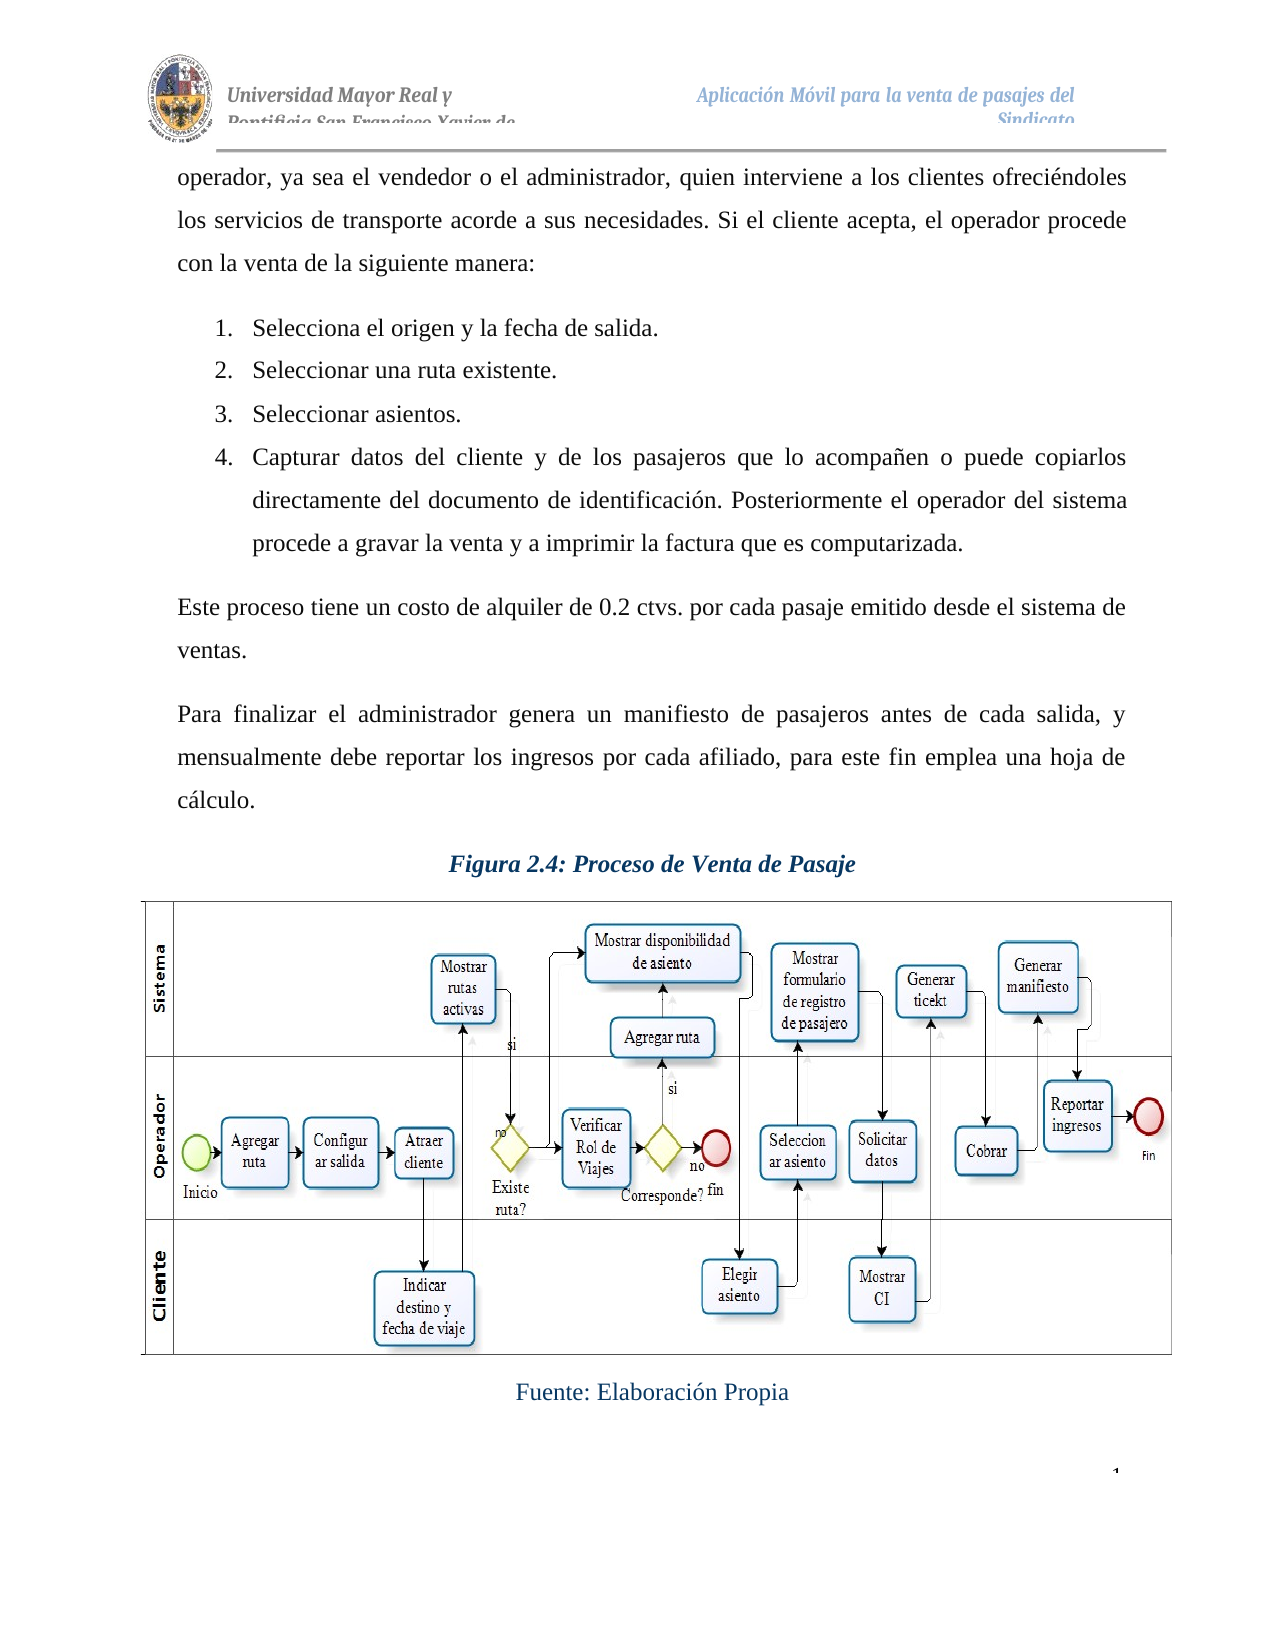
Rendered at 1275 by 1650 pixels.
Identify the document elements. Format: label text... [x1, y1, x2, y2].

picture [140, 901, 1172, 1357]
list Capturar datos del cliente y de los pasajeros que lo acompañen o puede copiarlos directamente del documento de identificación. Posteriormente el operador del sistema procede a gravar la venta y a imprimir la factura que es computarizada. [214, 442, 1128, 557]
list Seleccionar una ruta existente. [214, 356, 1204, 384]
picture [147, 54, 213, 143]
text Para finalizar el administrador genera un manifiesto de pasajeros antes de cada salida, y mensualmente debe reportar los ingresos por cada afiliado, para este fin emplea una hoja de cálculo. [177, 699, 1127, 814]
list Seleccionar asientos. [214, 399, 1204, 428]
text Este proceso tiene un costo de alquiler de 0.2 ctvs. por cada pasaje emitido desde el sistema de ventas. [177, 592, 1127, 664]
subtitle Figura 2.4: Proceso de Venta de Pasaje [448, 849, 1204, 878]
text operador, ya sea el vendedor o el administrador, quien interviene a los clientes ofreciéndoles los servicios de transporte acorde a sus necesidades. Si el cliente acepta, el operador procede con la venta de la siguiente manera: [177, 162, 1127, 277]
list Selecciona el origen y la fecha de salida. [214, 313, 1204, 341]
text Fuente: Elaboración Propia [175, 1357, 1129, 1406]
